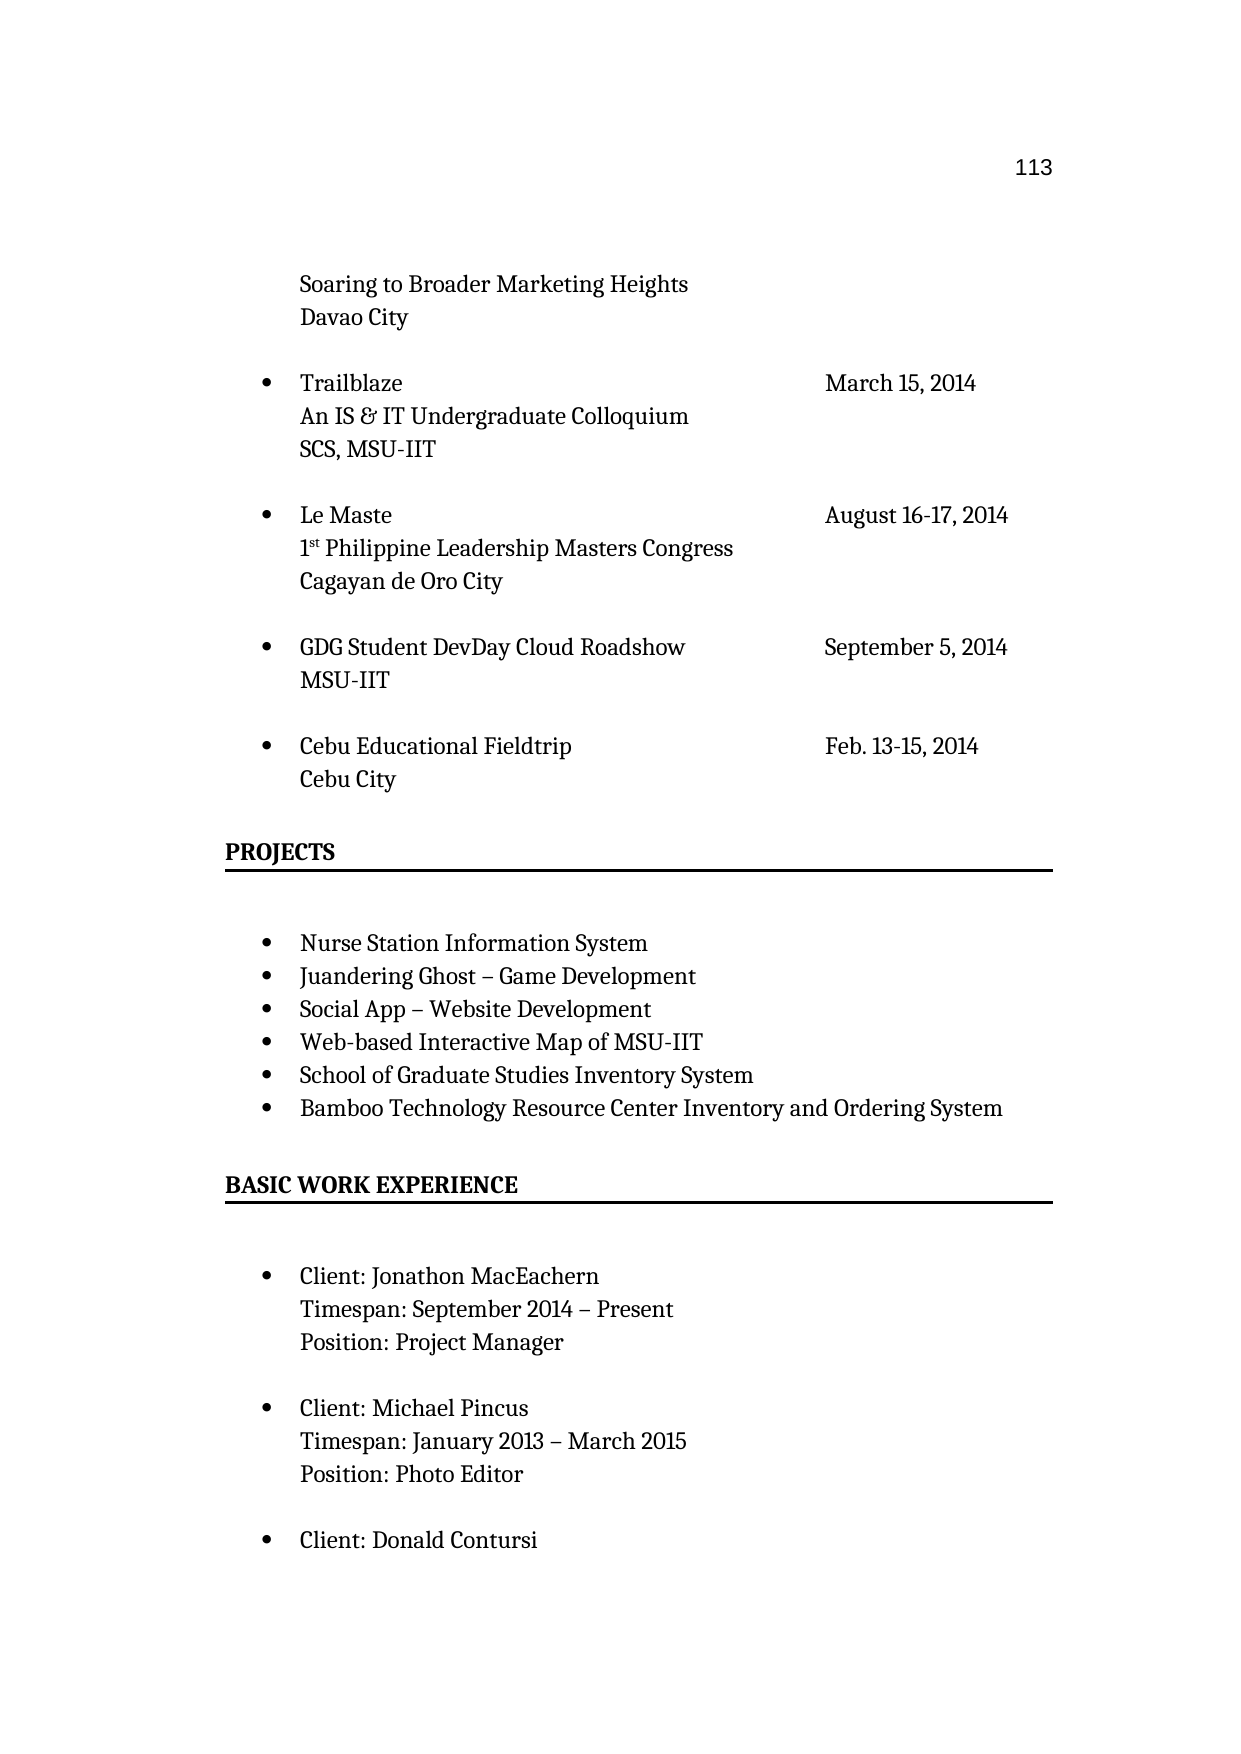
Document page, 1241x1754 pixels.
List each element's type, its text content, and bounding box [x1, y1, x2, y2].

list Position: Project Manager [300, 1328, 1053, 1357]
list Timespan: September 2014 – Present [300, 1295, 1053, 1324]
list School of Graduate Studies Inventory System [262, 1061, 1053, 1090]
list Cebu City [300, 765, 1053, 794]
list MSU-IIT [300, 666, 1053, 695]
list Web-based Interactive Map of MSU-IIT [262, 1028, 1053, 1057]
list GDG Student DevDay Cloud Roadshow September 5, 2014 [262, 633, 1053, 662]
list Client: Jonathon MacEachern [262, 1262, 1053, 1291]
list Social App – Website Development [262, 995, 1053, 1024]
list Bamboo Technology Resource Center Inventory and Ordering System [262, 1094, 1053, 1123]
list Le Maste August 16-17, 2014 [262, 501, 1053, 530]
text BASIC WORK EXPERIENCE [225, 1171, 1053, 1201]
text SCS, MSU-IIT [225, 435, 1053, 464]
text PROJECTS [225, 838, 1053, 869]
text An IS & IT Undergraduate Colloquium [225, 402, 1053, 431]
list Cebu Educational Fieldtrip Feb. 13-15, 2014 [262, 732, 1053, 761]
list Trailblaze March 15, 2014 [262, 369, 1053, 398]
list Nurse Station Information System [262, 929, 1053, 958]
list Position: Photo Editor [300, 1460, 1053, 1489]
list 1st Philippine Leadership Masters Congress [300, 534, 1053, 563]
list Timespan: January 2013 – March 2015 [300, 1427, 1053, 1456]
list Cagayan de Oro City [300, 567, 1053, 596]
list Client: Michael Pincus [262, 1394, 1053, 1423]
list Soaring to Broader Marketing Heights [300, 270, 1053, 299]
list Client: Donald Contursi [262, 1526, 1053, 1555]
list Juandering Ghost – Game Development [262, 962, 1053, 991]
list Davao City [300, 303, 1053, 332]
